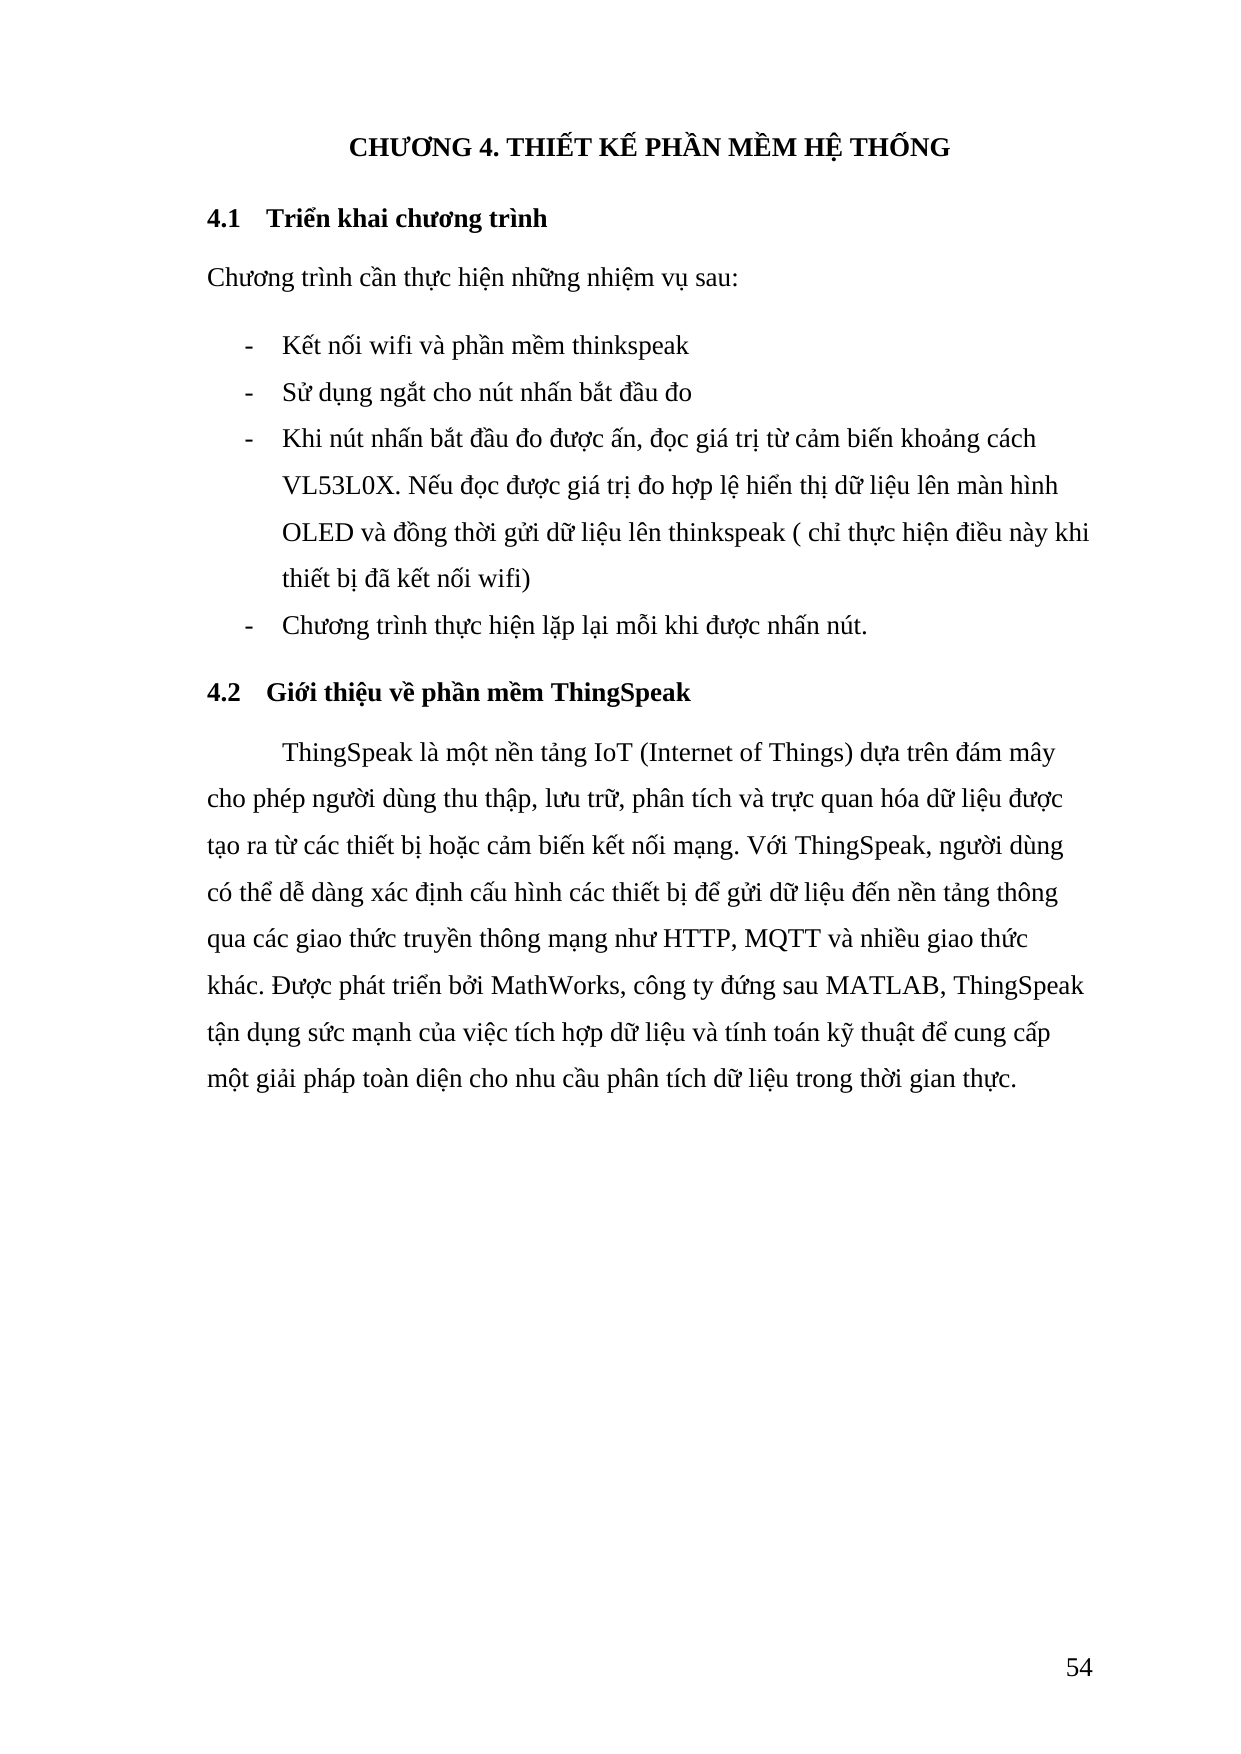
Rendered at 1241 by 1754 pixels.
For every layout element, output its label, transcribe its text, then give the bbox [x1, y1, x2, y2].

subtitle Giới thiệu về phần mềm ThingSpeak [207, 676, 1092, 708]
subtitle THIẾT KẾ PHẦN MỀM HỆ THỐNG [207, 131, 1092, 162]
text ThingSpeak là một nền tảng IoT (Internet of Things) dựa trên đám mây cho phép người dùng thu thập, lưu trữ, phân tích và trực quan hóa dữ liệu được tạo ra từ các thiết bị hoặc cảm biến kết nối mạng. Với ThingSpeak, người dùng có thể dễ dàng xác định cấu hình các thiết bị để gửi dữ liệu đến nền tảng thông qua các giao thức truyền thông mạng như HTTP, MQTT và nhiều giao thức khác. Được phát triển bởi MathWorks, công ty đứng sau MATLAB, ThingSpeak tận dụng sức mạnh của việc tích hợp dữ liệu và tính toán kỹ thuật để cung cấp một giải pháp toàn diện cho nhu cầu phân tích dữ liệu trong thời gian thực. [207, 736, 1092, 1093]
list Khi nút nhấn bắt đầu đo được ấn, đọc giá trị từ cảm biến khoảng cách VL53L0X. Nếu đọc được giá trị đo hợp lệ hiển thị dữ liệu lên màn hình OLED và đồng thời gửi dữ liệu lên thinkspeak ( chỉ thực hiện điều này khi thiết bị đã kết nối wifi) [244, 422, 1092, 593]
subtitle Triển khai chương trình [207, 202, 1092, 233]
list Chương trình thực hiện lặp lại mỗi khi được nhấn nút. [244, 609, 1092, 640]
list Sử dụng ngắt cho nút nhấn bắt đầu đo [244, 376, 1092, 407]
text Chương trình cần thực hiện những nhiệm vụ sau: [207, 261, 1092, 293]
list Kết nối wifi và phần mềm thinkspeak [244, 329, 1092, 360]
